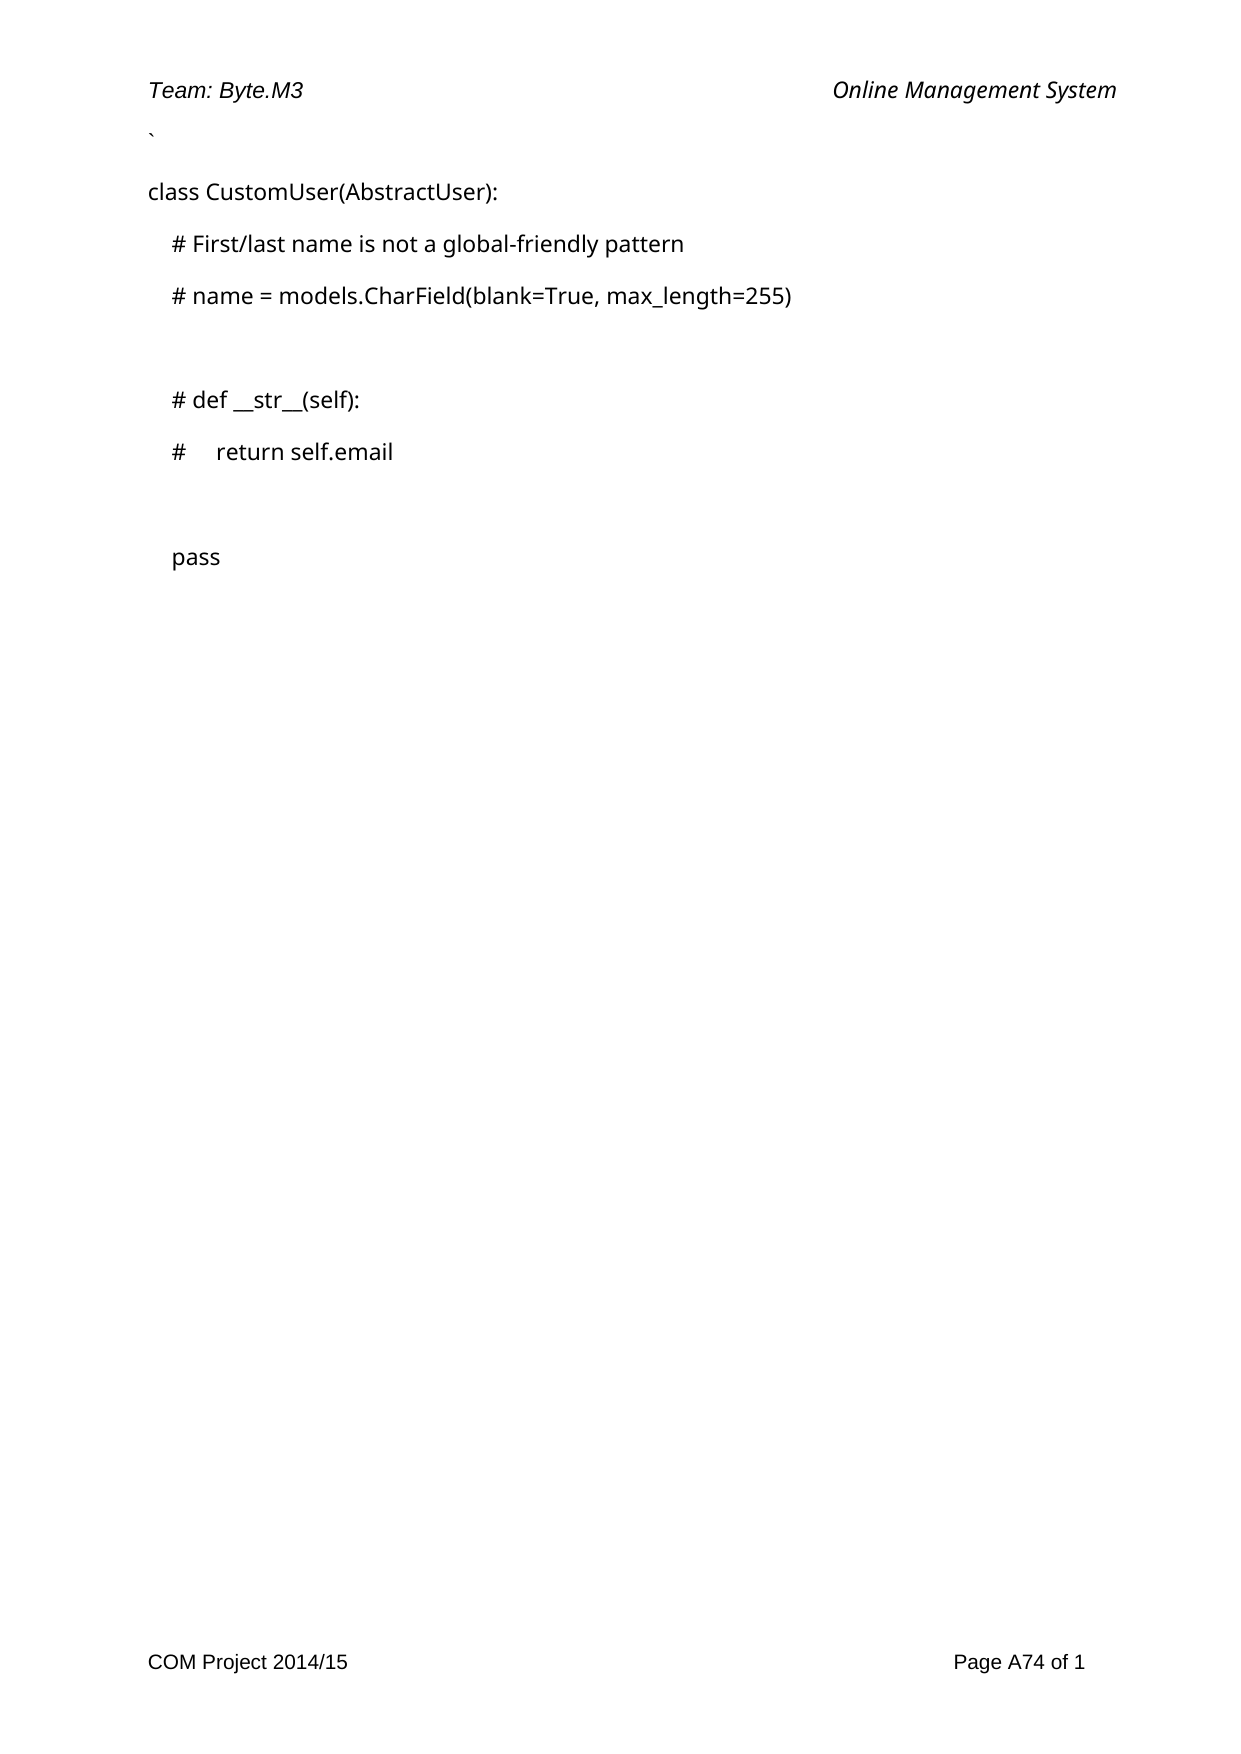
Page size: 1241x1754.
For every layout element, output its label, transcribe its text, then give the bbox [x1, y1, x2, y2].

text class CustomUser(AbstractUser): [148, 176, 1122, 207]
text pass [148, 541, 1122, 572]
text # name = models.CharField(blank=True, max_length=255) [148, 280, 1122, 311]
text # return self.email [148, 436, 1122, 468]
text # First/last name is not a global-friendly pattern [148, 228, 1122, 259]
text # def __str__(self): [148, 384, 1122, 416]
